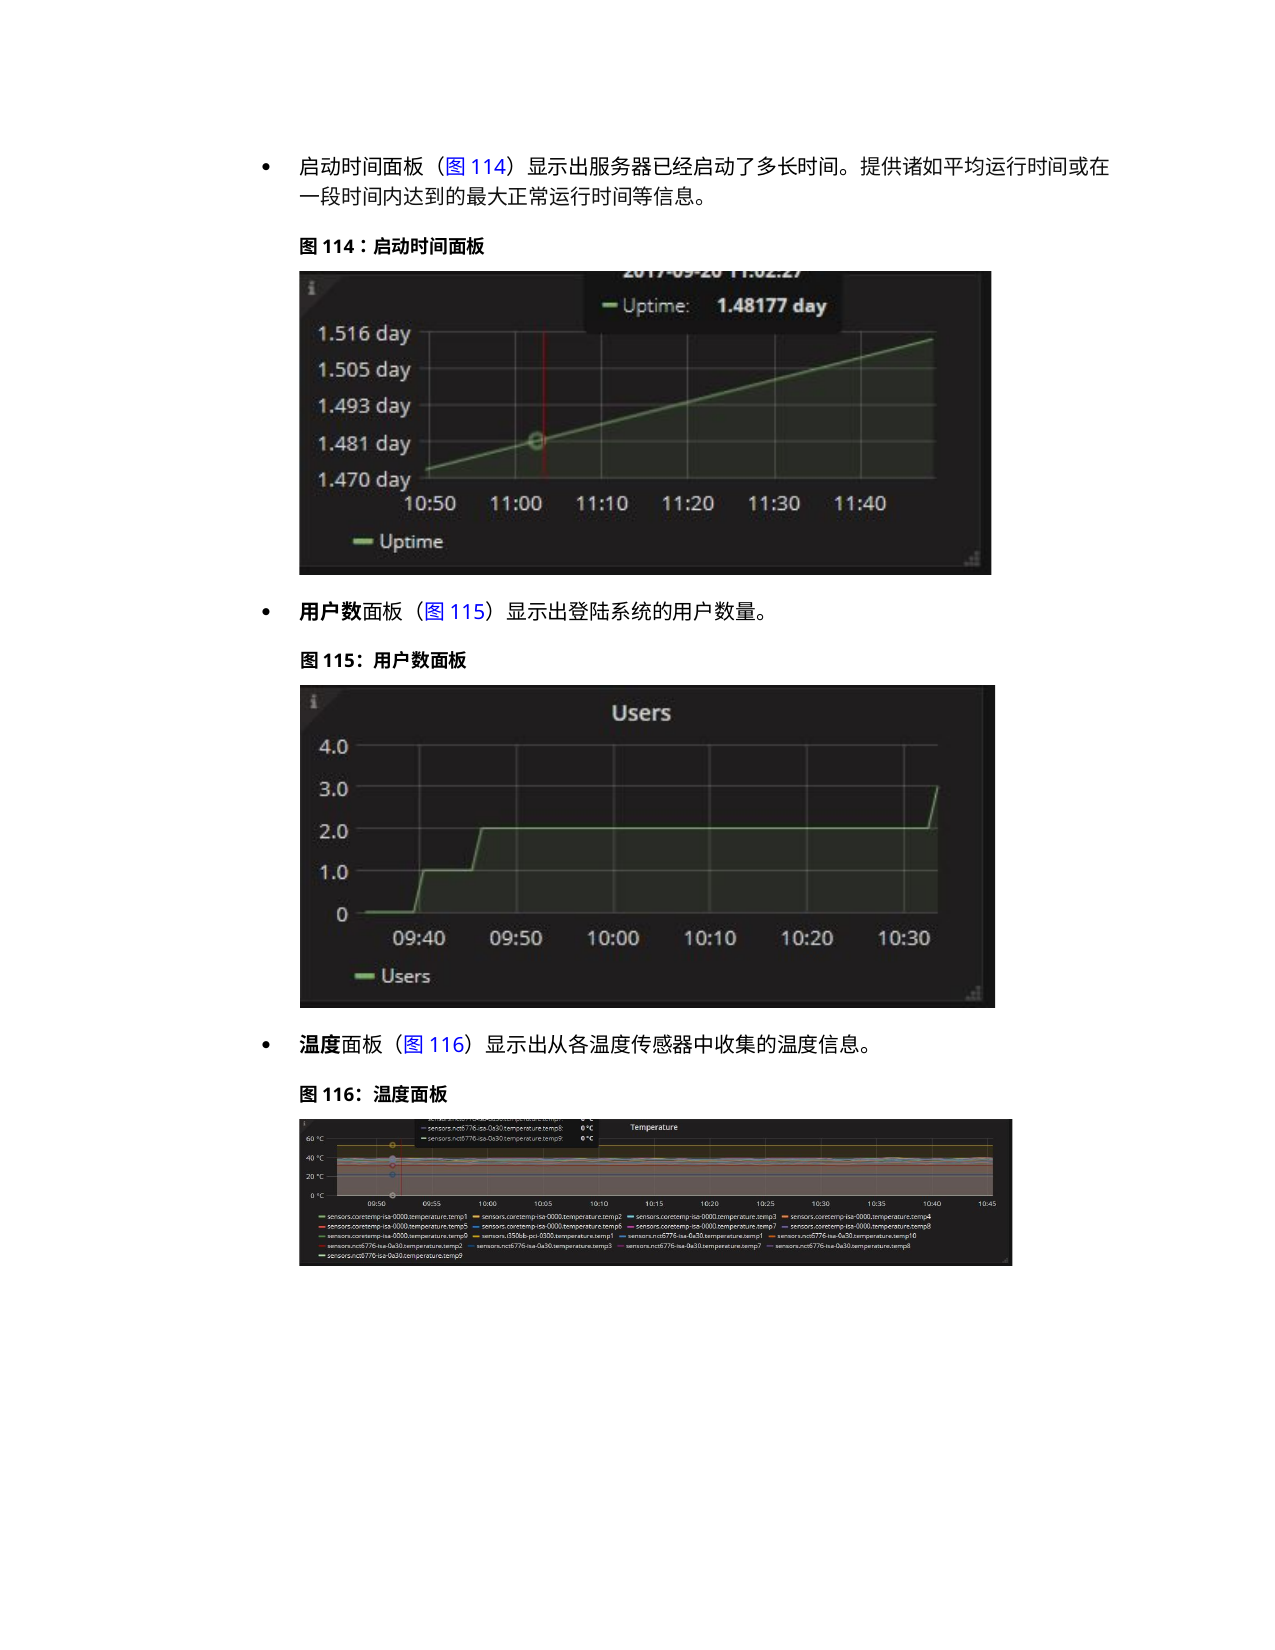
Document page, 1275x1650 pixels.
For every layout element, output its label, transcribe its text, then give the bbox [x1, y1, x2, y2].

picture [299, 1119, 1013, 1266]
text 图115：用户数面板 [300, 646, 1125, 673]
picture [300, 685, 996, 1008]
text 图116：温度面板 [299, 1080, 1125, 1107]
list 启动时间面板（图114）显示出服务器已经启动了多长时间。提供诸如平均运行时间或在一段时间内达到的最大正常运行时间等信息。 [262, 150, 1125, 211]
list 温度面板（图116）显示出从各温度传感器中收集的温度信息。 [262, 1028, 1125, 1059]
text 图114：启动时间面板 [299, 231, 1125, 258]
picture [299, 271, 992, 575]
list 用户数面板（图115）显示出登陆系统的用户数量。 [262, 595, 1125, 625]
